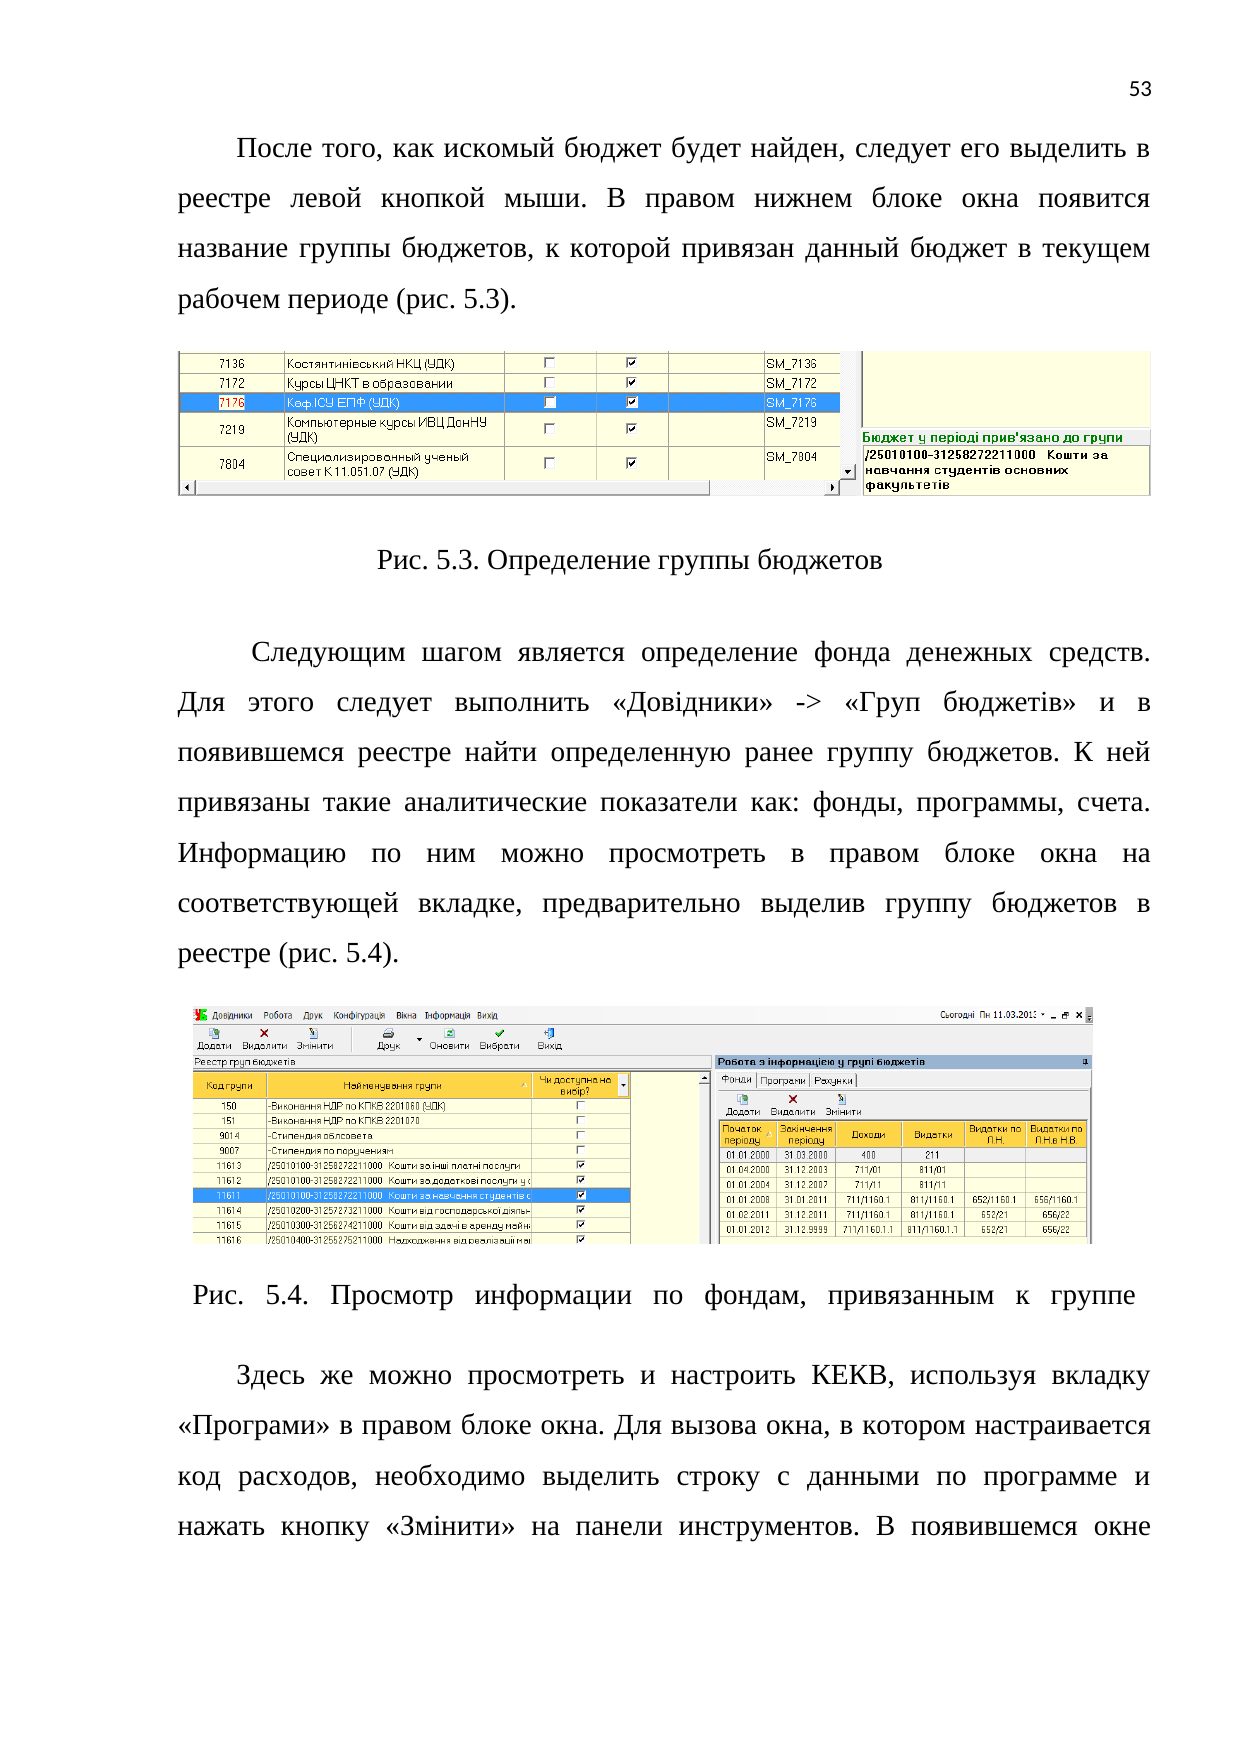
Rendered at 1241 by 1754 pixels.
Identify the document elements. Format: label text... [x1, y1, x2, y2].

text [177, 1357, 1152, 1542]
picture [177, 351, 1151, 496]
picture [193, 1006, 1093, 1244]
text Следующим шагом является определение фонда денежных средств. Для этого следует выполнить «Довідники» -> «Груп бюджетів» и в появившемся реестре найти определенную ранее группу бюджетов. К ней привязаны такие аналитические показатели как: фонды, программы, счета. Информацию по ним можно просмотреть в правом блоке окна на соответствующей вкладке, предварительно выделив группу бюджетов в реестре (рис. 5.4). [177, 634, 1152, 969]
text После того, как искомый бюджет будет найден, следует его выделить в реестре левой кнопкой мыши. В правом нижнем блоке окна появится название группы бюджетов, к которой привязан данный бюджет в текущем рабочем периоде (рис. 5.3). [177, 130, 1152, 314]
